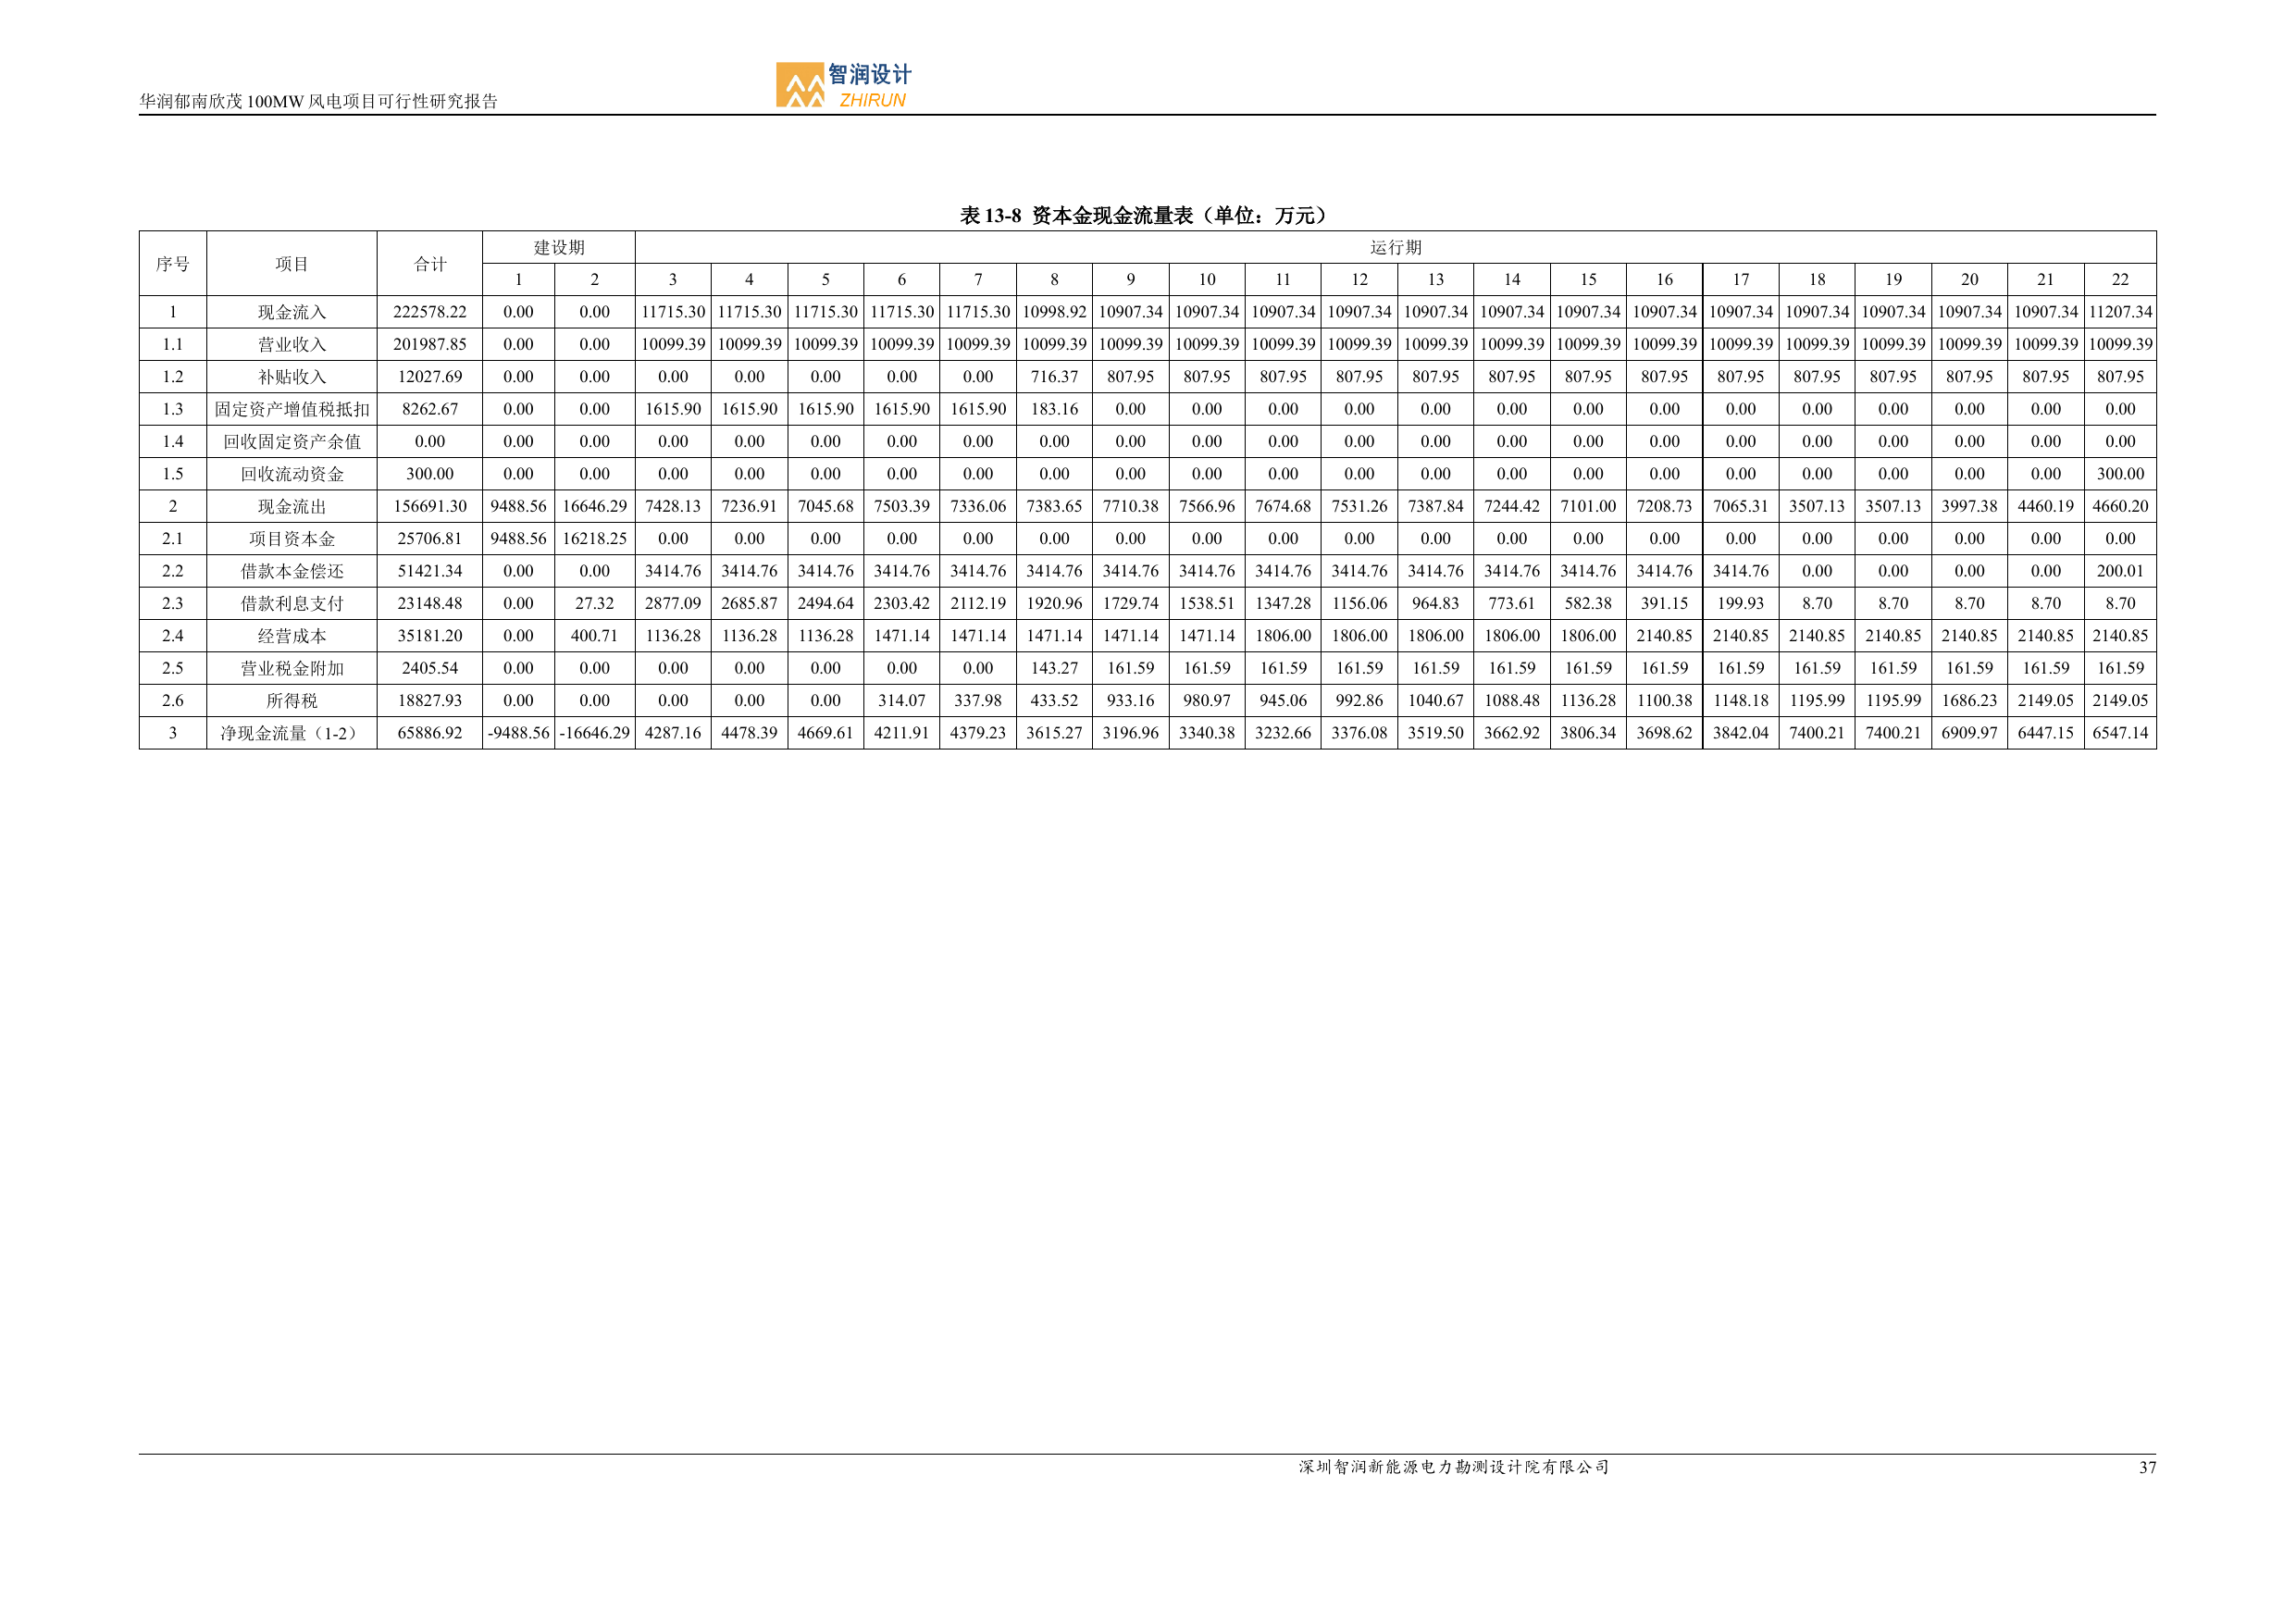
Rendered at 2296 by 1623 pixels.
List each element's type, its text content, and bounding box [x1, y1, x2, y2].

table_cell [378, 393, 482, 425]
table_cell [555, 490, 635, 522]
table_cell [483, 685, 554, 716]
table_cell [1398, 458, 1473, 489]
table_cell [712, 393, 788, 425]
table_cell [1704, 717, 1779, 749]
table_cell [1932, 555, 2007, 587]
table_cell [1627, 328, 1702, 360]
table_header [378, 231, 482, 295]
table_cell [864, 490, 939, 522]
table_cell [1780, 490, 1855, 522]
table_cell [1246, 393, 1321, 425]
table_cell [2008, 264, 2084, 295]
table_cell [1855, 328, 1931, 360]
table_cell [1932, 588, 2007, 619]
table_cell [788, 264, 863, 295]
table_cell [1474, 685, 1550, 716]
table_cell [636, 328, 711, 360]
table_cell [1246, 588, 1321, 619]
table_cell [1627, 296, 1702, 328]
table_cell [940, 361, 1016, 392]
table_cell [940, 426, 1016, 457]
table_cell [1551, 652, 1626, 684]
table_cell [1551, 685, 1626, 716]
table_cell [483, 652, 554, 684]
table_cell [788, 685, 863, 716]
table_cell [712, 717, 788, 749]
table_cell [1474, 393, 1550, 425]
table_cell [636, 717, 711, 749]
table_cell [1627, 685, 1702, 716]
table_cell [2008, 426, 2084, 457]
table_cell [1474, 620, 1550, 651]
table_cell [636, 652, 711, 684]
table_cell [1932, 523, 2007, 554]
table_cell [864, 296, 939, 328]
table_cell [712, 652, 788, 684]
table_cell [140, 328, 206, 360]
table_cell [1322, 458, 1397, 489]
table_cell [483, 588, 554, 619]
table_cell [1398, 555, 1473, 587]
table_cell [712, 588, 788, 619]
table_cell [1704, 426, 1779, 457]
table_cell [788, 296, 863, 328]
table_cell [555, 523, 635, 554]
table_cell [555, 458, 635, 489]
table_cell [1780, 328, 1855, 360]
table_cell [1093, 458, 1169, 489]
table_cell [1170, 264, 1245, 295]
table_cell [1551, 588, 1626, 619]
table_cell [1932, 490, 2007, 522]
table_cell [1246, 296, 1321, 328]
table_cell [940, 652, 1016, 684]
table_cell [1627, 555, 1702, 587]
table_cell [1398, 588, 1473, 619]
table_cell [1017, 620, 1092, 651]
picture [776, 60, 912, 108]
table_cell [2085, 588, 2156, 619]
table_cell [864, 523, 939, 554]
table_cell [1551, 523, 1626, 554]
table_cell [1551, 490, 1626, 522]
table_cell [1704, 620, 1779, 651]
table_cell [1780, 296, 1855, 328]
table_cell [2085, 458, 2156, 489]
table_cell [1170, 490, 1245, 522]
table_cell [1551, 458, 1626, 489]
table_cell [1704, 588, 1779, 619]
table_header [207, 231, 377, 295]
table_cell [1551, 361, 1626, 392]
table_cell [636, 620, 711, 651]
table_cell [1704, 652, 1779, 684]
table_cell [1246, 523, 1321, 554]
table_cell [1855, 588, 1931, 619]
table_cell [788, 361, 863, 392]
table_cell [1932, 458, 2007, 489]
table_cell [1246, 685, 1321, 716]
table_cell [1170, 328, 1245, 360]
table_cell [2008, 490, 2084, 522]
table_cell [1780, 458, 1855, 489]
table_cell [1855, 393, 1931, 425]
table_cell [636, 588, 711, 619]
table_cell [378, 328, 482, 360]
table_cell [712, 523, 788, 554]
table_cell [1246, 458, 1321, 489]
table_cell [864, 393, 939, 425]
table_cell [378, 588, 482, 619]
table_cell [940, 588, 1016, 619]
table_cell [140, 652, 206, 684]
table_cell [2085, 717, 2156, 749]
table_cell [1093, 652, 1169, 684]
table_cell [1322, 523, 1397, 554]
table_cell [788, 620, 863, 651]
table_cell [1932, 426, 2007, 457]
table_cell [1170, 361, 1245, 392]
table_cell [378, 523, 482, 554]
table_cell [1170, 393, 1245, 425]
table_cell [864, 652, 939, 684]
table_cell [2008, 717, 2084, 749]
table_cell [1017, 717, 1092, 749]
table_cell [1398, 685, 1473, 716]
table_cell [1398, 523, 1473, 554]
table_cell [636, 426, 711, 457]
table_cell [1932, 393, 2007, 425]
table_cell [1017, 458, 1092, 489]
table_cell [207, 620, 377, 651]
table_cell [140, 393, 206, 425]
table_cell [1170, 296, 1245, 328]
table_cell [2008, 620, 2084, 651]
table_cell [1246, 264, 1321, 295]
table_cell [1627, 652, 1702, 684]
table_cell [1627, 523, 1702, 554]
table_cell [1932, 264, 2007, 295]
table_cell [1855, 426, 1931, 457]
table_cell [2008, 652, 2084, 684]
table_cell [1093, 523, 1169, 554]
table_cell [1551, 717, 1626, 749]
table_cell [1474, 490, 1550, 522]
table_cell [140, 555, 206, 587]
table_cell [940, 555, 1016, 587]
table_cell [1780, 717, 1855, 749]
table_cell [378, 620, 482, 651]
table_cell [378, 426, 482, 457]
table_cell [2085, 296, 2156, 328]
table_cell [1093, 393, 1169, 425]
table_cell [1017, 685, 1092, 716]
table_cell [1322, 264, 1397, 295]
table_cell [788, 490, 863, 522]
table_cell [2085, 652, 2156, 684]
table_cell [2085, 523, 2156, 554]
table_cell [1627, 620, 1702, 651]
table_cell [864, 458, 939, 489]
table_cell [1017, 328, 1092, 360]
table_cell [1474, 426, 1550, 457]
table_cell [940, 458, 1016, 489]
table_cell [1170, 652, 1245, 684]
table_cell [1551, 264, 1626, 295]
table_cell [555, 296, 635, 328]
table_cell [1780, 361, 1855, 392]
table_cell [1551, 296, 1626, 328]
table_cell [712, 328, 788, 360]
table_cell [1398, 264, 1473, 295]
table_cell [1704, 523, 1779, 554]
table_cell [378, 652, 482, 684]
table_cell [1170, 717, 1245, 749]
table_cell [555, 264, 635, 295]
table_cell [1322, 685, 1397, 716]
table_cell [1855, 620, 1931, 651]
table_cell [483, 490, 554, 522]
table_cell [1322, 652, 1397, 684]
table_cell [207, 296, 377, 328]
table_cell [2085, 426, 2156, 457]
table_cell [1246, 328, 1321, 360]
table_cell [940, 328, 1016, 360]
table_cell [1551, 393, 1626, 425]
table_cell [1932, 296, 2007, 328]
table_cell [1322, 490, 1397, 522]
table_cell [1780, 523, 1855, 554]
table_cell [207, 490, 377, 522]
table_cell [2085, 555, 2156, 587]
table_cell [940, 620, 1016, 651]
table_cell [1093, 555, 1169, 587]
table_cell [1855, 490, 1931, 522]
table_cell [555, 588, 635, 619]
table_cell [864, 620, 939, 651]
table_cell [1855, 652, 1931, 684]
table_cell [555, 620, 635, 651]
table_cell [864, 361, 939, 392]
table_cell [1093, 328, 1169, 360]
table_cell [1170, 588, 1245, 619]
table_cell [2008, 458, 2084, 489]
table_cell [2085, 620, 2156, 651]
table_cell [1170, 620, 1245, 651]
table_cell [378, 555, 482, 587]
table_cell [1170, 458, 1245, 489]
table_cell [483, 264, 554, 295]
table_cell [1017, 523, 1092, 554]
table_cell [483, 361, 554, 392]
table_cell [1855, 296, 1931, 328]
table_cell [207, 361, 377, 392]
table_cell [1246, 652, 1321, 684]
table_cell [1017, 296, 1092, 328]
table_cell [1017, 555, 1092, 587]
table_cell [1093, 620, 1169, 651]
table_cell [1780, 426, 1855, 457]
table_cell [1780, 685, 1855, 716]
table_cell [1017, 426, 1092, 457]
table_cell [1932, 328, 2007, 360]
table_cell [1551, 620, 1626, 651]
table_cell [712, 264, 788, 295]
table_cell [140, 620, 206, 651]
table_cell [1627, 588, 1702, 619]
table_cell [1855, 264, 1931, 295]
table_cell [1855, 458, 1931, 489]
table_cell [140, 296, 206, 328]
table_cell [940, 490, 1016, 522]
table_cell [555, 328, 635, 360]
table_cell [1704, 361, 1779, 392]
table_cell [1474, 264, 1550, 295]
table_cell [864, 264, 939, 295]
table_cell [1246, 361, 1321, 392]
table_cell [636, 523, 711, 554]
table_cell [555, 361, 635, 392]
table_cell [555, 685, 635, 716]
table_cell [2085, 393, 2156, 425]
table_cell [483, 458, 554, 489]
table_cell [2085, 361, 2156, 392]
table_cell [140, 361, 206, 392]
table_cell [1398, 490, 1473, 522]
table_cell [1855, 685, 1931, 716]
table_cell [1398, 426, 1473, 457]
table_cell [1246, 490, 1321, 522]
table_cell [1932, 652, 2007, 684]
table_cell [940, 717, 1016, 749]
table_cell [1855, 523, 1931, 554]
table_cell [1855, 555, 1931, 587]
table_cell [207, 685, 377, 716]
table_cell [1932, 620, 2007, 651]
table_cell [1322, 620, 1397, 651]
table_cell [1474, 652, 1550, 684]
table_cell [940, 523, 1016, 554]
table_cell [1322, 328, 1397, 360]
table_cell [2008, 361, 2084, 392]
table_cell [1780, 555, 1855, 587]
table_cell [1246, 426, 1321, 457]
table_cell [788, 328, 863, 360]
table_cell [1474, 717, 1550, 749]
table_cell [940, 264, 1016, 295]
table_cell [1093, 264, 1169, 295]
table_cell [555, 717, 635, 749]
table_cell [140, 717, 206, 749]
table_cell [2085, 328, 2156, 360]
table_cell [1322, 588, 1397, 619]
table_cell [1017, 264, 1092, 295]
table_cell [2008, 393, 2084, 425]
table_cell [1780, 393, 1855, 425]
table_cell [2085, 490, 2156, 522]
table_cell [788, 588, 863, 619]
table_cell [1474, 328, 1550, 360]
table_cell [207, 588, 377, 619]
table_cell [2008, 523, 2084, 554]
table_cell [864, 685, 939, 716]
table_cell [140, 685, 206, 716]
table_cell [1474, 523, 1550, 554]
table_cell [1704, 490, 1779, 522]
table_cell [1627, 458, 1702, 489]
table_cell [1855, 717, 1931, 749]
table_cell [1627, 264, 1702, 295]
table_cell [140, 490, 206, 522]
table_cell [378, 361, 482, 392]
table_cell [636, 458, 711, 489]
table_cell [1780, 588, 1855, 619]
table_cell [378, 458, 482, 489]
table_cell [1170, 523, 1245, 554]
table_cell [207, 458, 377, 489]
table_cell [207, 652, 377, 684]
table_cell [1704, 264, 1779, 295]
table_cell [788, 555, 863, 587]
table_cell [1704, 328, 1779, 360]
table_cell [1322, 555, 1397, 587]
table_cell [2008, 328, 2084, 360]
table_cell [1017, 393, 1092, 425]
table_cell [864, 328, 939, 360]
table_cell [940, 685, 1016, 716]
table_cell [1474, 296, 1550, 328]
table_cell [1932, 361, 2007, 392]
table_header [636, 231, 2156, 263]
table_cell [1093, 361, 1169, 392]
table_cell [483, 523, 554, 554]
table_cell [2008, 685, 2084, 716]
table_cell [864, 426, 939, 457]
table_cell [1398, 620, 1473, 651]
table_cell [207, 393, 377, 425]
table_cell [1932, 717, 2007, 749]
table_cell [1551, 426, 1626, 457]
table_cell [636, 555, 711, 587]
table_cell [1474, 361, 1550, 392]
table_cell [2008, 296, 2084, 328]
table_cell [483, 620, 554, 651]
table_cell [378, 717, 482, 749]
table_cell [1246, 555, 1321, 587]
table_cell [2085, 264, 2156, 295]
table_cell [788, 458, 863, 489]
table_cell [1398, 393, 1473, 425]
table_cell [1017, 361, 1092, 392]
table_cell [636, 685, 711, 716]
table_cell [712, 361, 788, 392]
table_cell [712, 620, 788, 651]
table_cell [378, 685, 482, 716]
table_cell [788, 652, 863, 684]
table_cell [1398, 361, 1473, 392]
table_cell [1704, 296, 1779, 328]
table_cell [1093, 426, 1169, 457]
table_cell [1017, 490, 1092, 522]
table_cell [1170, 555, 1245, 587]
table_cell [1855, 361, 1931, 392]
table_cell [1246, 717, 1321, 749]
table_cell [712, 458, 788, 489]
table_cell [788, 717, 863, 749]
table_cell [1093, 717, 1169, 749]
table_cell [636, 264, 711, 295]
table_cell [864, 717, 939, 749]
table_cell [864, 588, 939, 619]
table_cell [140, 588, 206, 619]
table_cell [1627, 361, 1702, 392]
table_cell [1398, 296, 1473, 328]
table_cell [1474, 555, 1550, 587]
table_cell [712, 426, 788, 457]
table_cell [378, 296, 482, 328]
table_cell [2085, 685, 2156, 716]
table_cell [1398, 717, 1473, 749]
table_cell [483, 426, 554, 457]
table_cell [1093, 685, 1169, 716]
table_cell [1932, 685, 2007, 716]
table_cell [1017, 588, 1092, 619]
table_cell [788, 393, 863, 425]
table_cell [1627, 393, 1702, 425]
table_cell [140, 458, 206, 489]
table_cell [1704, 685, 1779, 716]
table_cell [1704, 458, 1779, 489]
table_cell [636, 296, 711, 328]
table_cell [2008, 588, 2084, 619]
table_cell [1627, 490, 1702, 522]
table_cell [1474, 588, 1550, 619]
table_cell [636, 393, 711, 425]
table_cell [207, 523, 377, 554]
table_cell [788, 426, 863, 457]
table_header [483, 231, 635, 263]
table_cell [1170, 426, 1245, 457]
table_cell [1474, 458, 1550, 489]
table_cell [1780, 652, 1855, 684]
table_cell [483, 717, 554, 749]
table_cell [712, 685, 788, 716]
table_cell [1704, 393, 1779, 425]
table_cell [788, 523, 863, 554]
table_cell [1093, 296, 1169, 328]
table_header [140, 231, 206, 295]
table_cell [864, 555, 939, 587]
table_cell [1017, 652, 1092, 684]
text 表13-8 资本金现金流量表（单位：万元） [139, 199, 2156, 230]
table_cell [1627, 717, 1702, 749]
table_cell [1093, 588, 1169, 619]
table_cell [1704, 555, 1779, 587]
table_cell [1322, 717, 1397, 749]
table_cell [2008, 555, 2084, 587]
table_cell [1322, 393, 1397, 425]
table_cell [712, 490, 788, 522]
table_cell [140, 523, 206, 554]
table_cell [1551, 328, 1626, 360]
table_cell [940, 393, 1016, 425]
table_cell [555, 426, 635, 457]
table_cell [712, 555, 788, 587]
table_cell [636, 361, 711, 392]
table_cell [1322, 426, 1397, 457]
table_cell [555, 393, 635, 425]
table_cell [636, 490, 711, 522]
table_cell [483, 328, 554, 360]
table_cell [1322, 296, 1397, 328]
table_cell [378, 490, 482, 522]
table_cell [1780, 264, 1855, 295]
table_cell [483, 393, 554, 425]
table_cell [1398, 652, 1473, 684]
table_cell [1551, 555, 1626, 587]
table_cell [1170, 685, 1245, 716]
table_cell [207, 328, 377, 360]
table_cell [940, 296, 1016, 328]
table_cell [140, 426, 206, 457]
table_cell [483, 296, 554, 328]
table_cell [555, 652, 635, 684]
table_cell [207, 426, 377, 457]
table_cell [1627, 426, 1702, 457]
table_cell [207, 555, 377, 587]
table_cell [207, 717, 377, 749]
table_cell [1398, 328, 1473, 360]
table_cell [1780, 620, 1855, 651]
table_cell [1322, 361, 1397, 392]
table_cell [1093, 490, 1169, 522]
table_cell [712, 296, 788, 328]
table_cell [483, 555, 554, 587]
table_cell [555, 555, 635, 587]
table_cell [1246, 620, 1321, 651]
